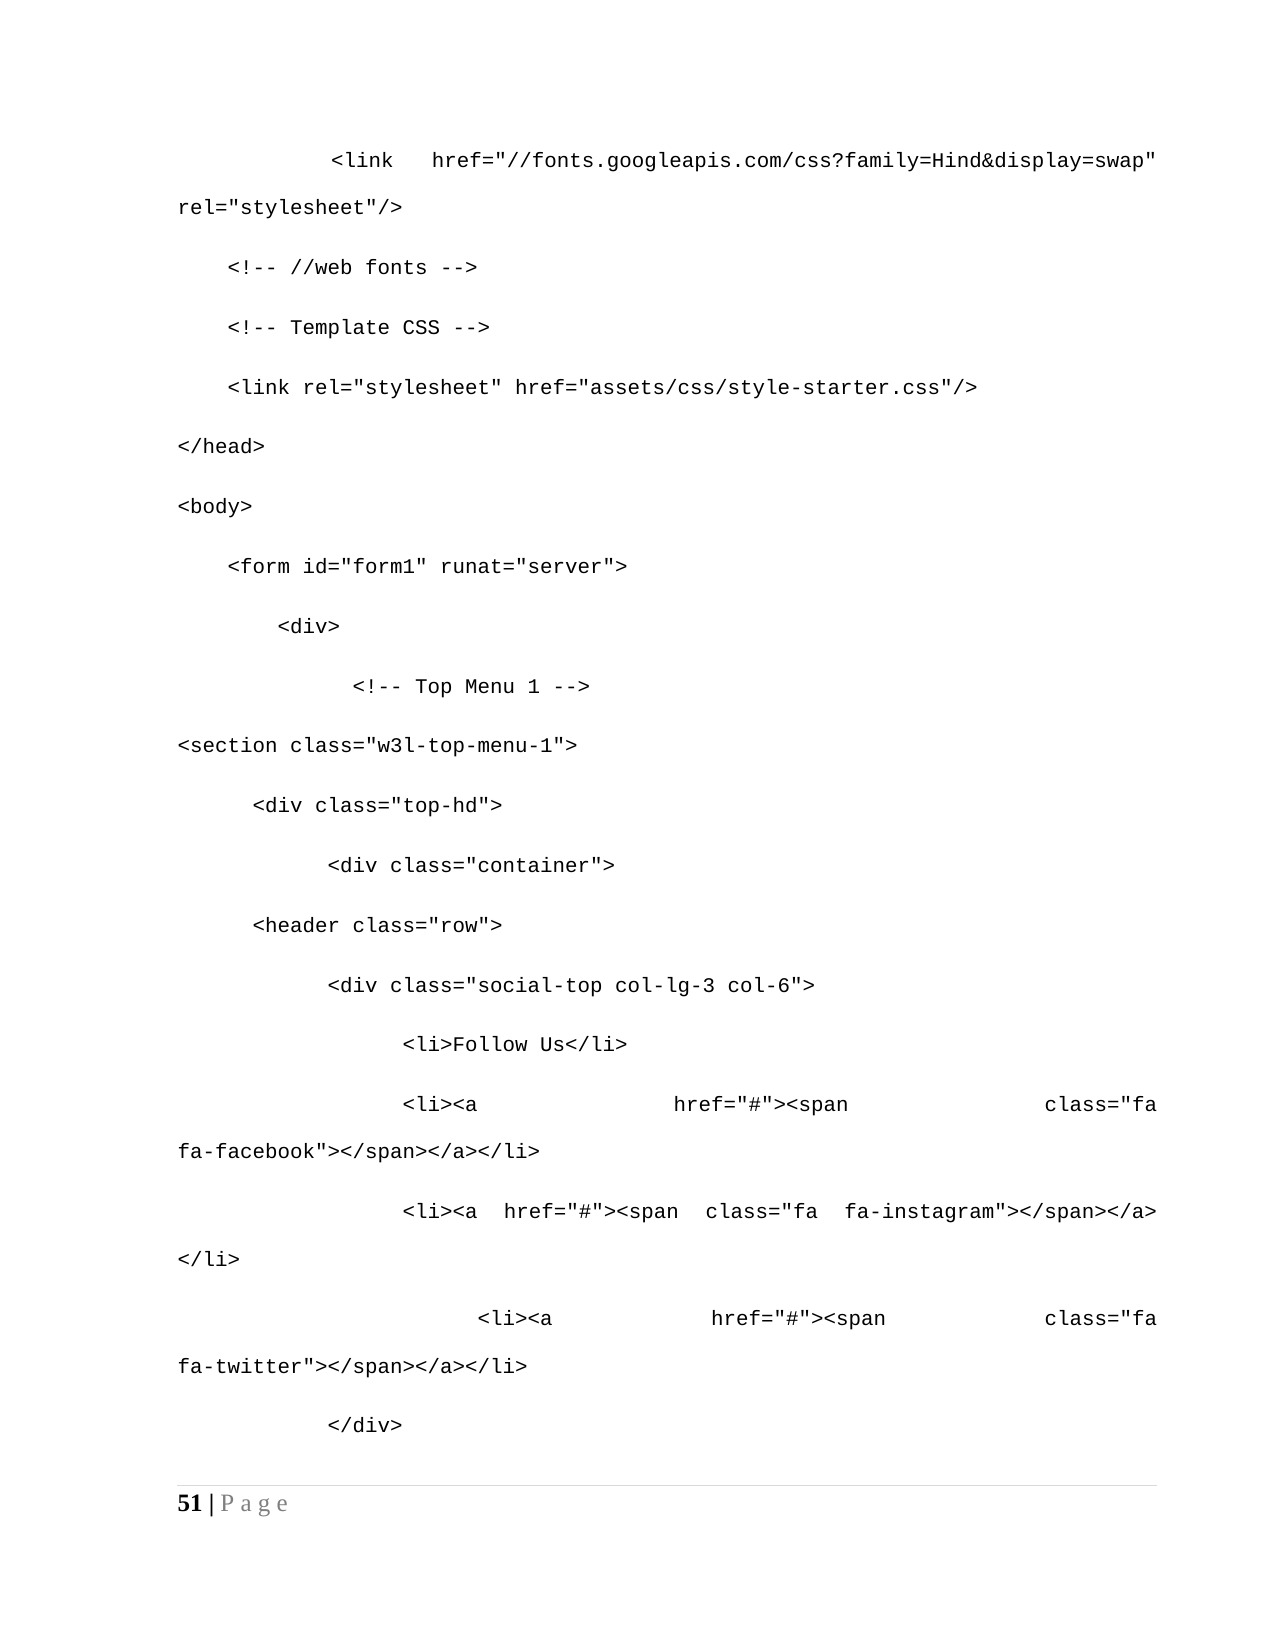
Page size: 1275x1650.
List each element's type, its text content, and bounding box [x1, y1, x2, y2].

text <div class="top-hd"> [177, 795, 1157, 819]
text <body> [177, 496, 1157, 520]
text <link href="//fonts.googleapis.com/css?family=Hind&display=swap" rel="stylesheet"/> [177, 150, 1157, 221]
text <div class="container"> [177, 855, 1157, 879]
text <!-- Template CSS --> [177, 317, 1157, 341]
text <li><a href="#"><span class="fa fa-twitter"></span></a></li> [177, 1308, 1157, 1379]
text <section class="w3l-top-menu-1"> [177, 735, 1157, 759]
text <li><a href="#"><span class="fa fa-instagram"></span></a> </li> [177, 1201, 1157, 1272]
text </div> [177, 1415, 1157, 1439]
text <!-- //web fonts --> [177, 257, 1157, 281]
text <div class="social-top col-lg-3 col-6"> [177, 974, 1157, 998]
text <!-- Top Menu 1 --> [177, 676, 1157, 699]
text <link rel="stylesheet" href="assets/css/style-starter.css"/> [177, 377, 1157, 400]
text <header class="row"> [177, 915, 1157, 938]
text <li><a href="#"><span class="fa fa-facebook"></span></a></li> [177, 1094, 1157, 1165]
text <form id="form1" runat="server"> [177, 556, 1157, 580]
text <li>Follow Us</li> [177, 1034, 1157, 1058]
text <div> [177, 616, 1157, 639]
text </head> [177, 436, 1157, 460]
